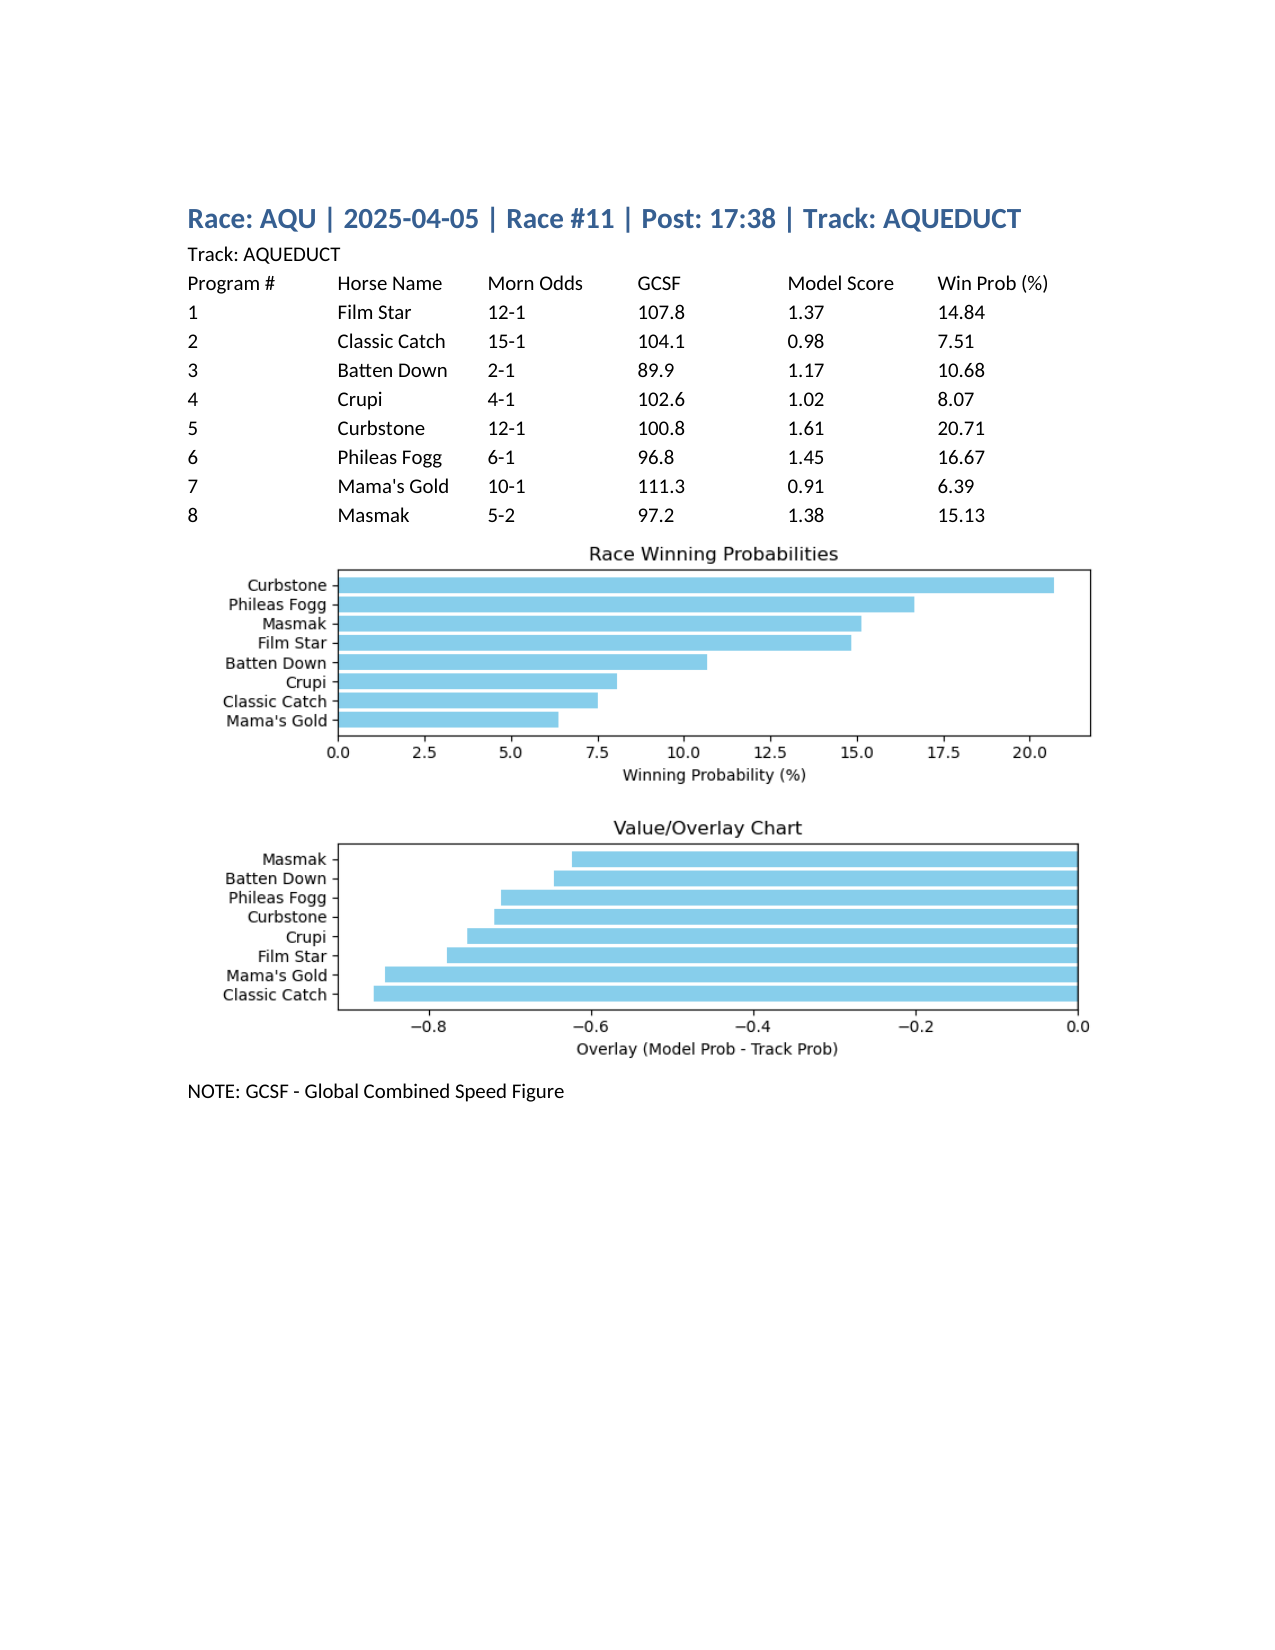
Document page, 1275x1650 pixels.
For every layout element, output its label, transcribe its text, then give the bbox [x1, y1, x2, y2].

table_cell Mama's Gold [326, 473, 476, 502]
table_cell Batten Down [326, 357, 476, 386]
table_cell 1.61 [776, 415, 926, 444]
text NOTE: GCSF - Global Combined Speed Figure [187, 1078, 1087, 1104]
table_cell 5 [176, 415, 326, 444]
table_cell 1.17 [776, 357, 926, 386]
table_cell 16.67 [926, 444, 1076, 473]
table_cell 1.37 [776, 299, 926, 328]
table_cell 96.8 [626, 444, 776, 473]
table_cell 4-1 [476, 386, 626, 415]
table_cell Film Star [326, 299, 476, 328]
table_cell 12-1 [476, 415, 626, 444]
table_header Morn Odds [476, 270, 626, 299]
table_header Model Score [776, 270, 926, 299]
table_cell 102.6 [626, 386, 776, 415]
table_cell 6-1 [476, 444, 626, 473]
table_cell 15-1 [476, 328, 626, 357]
table_cell 10.68 [926, 357, 1076, 386]
table_cell 104.1 [626, 328, 776, 357]
table_cell 1.02 [776, 386, 926, 415]
table_header Program # [176, 270, 326, 299]
table_header Horse Name [326, 270, 476, 299]
picture [206, 804, 1107, 1075]
table_cell 89.9 [626, 357, 776, 386]
table_cell 2 [176, 328, 326, 357]
table_cell 6 [176, 444, 326, 473]
table_cell Phileas Fogg [326, 444, 476, 473]
table_cell 8 [176, 502, 326, 531]
table_cell 14.84 [926, 299, 1076, 328]
table_cell 6.39 [926, 473, 1076, 502]
table_cell 100.8 [626, 415, 776, 444]
table_cell Curbstone [326, 415, 476, 444]
picture [206, 530, 1107, 801]
table_cell 5-2 [476, 502, 626, 530]
table_cell 20.71 [926, 415, 1076, 444]
table_cell Classic Catch [326, 328, 476, 357]
table_header GCSF [626, 270, 776, 299]
table_cell 4 [176, 386, 326, 415]
table_cell 0.98 [776, 328, 926, 357]
table_cell 8.07 [926, 386, 1076, 415]
text Track: AQUEDUCT [187, 241, 1087, 266]
table_cell 7.51 [926, 328, 1076, 357]
table_cell 7 [176, 473, 326, 502]
table_cell 1.38 [776, 502, 926, 530]
table_cell 111.3 [626, 473, 776, 502]
subtitle Race: AQU | 2025-04-05 | Race #11 | Post: 17:38 | Track: AQUEDUCT [187, 200, 1087, 236]
table_cell 15.13 [926, 502, 1076, 530]
table_cell Crupi [326, 386, 476, 415]
table_cell 10-1 [476, 473, 626, 502]
table_header Win Prob (%) [926, 270, 1076, 299]
table_cell 97.2 [626, 502, 776, 530]
table_cell 0.91 [776, 473, 926, 502]
table_cell 3 [176, 357, 326, 386]
table_cell Masmak [326, 502, 476, 530]
table_cell 12-1 [476, 299, 626, 328]
table_cell 1 [176, 299, 326, 328]
table_cell 107.8 [626, 299, 776, 328]
table_cell 2-1 [476, 357, 626, 386]
table_cell 1.45 [776, 444, 926, 473]
